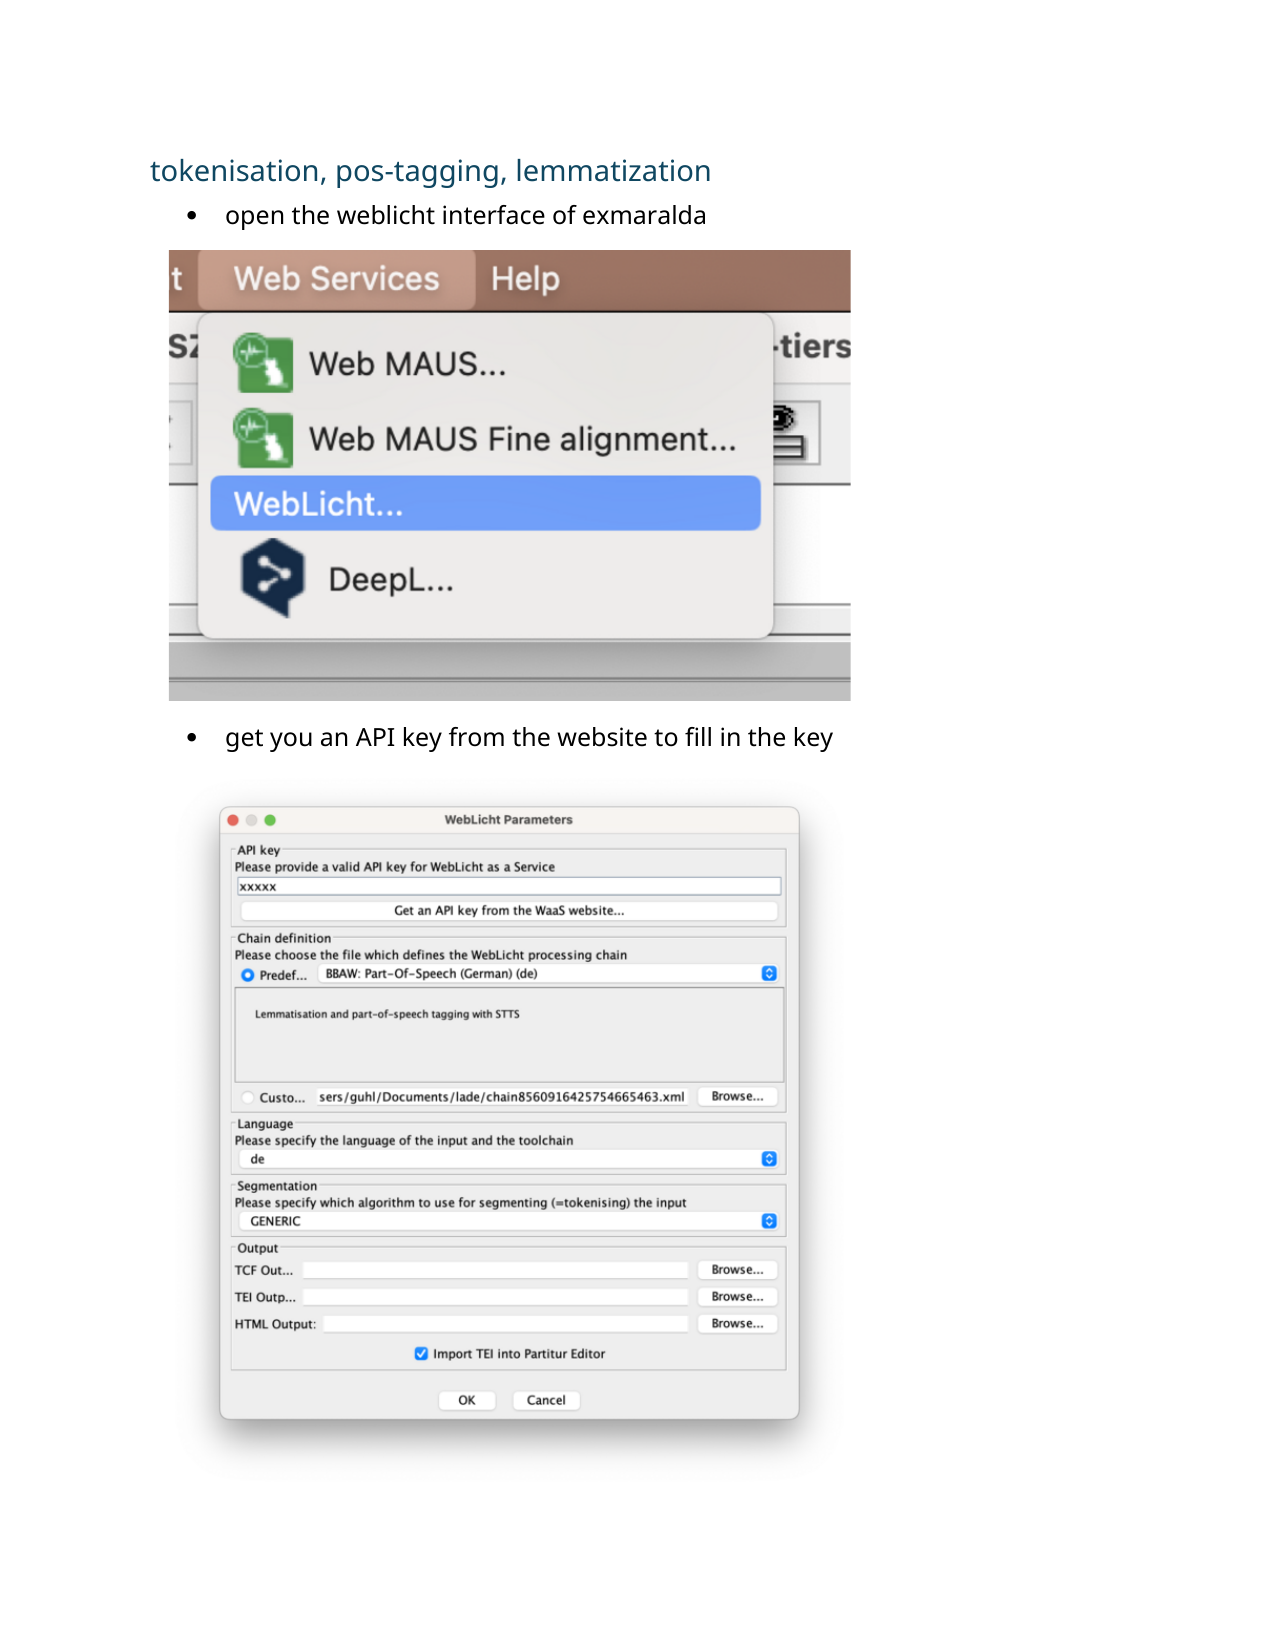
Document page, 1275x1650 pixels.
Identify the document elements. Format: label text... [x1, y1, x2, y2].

list open the weblicht interface of exmaralda [187, 198, 1125, 232]
subtitle tokenisation, pos-tagging, lemmatization [150, 150, 1125, 190]
list get you an API key from the website to fill in the key [187, 719, 1125, 754]
picture [168, 772, 851, 1488]
picture [168, 250, 851, 701]
